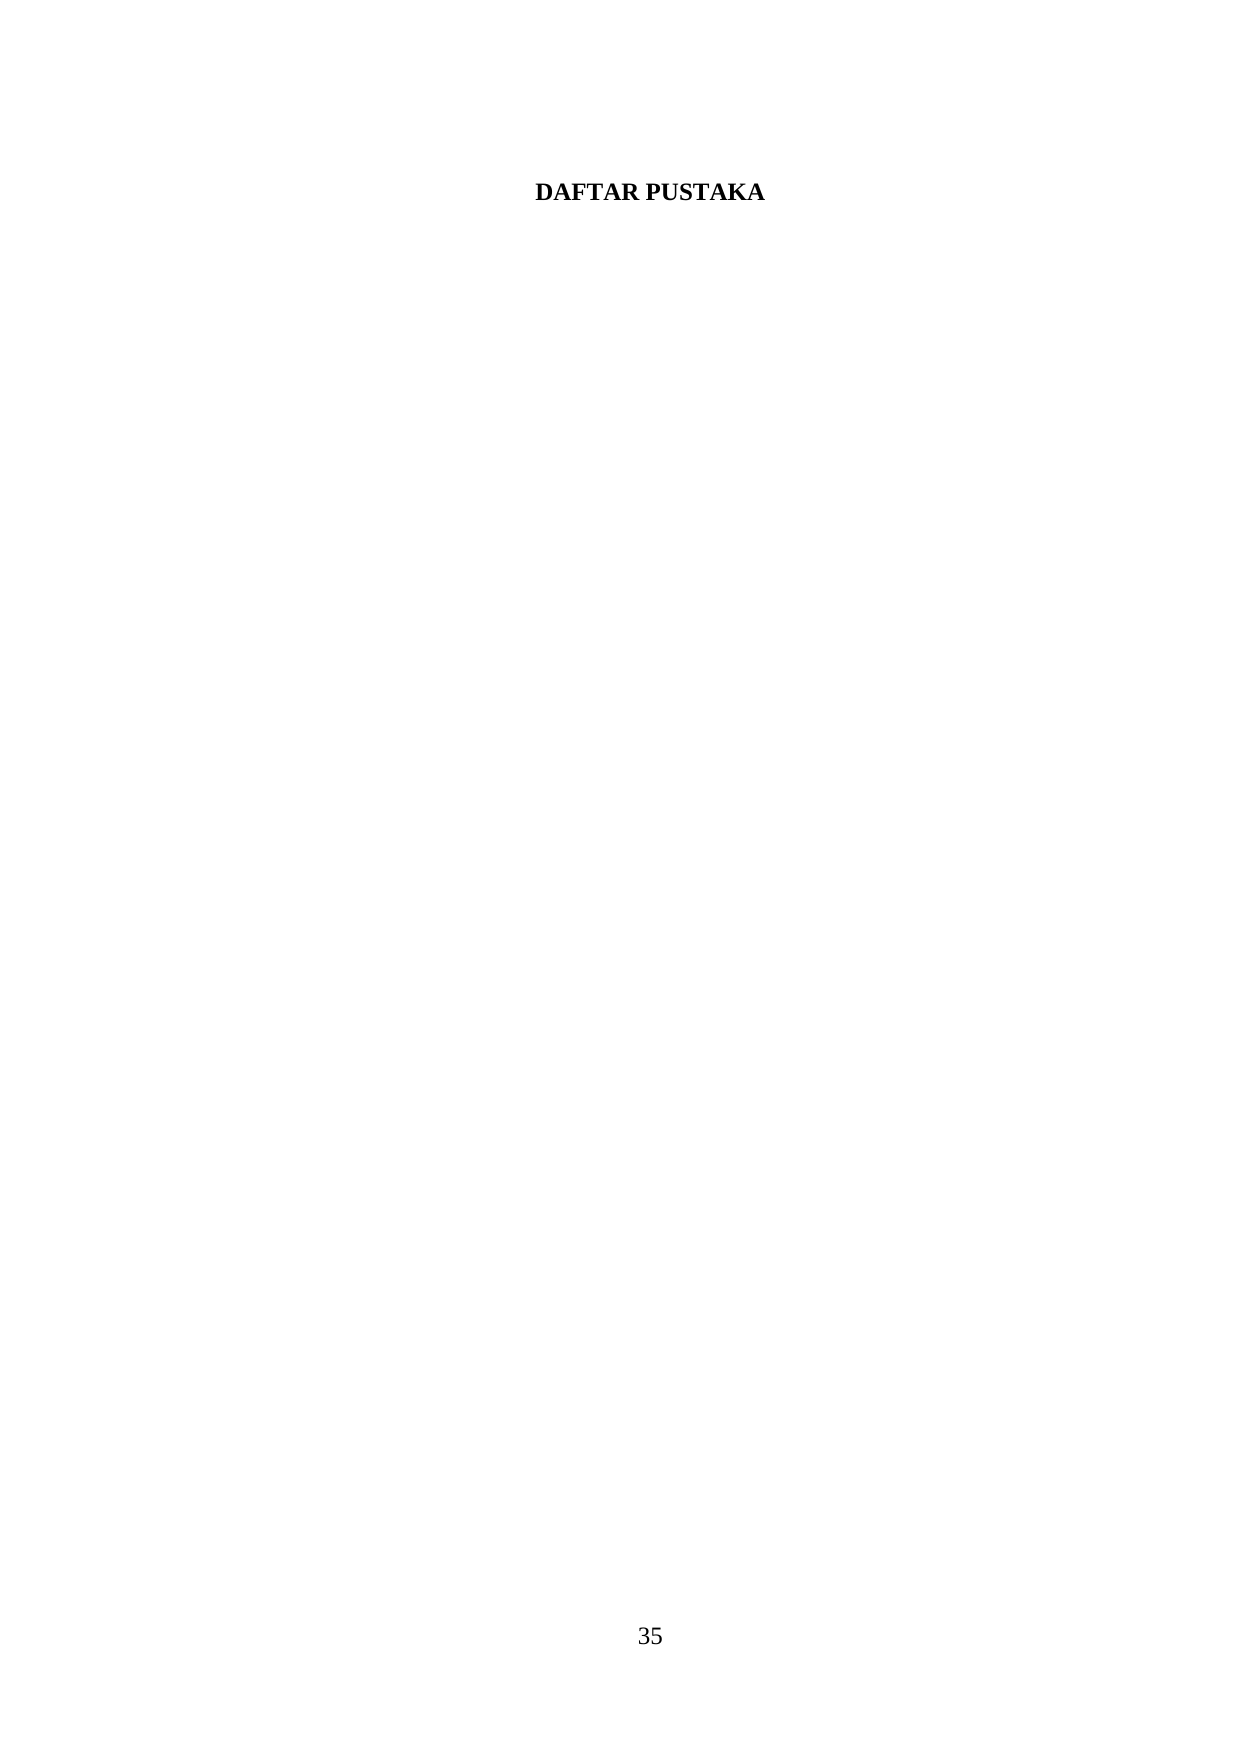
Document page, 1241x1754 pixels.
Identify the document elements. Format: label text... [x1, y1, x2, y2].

subtitle DAFTAR PUSTAKA [237, 177, 1063, 206]
